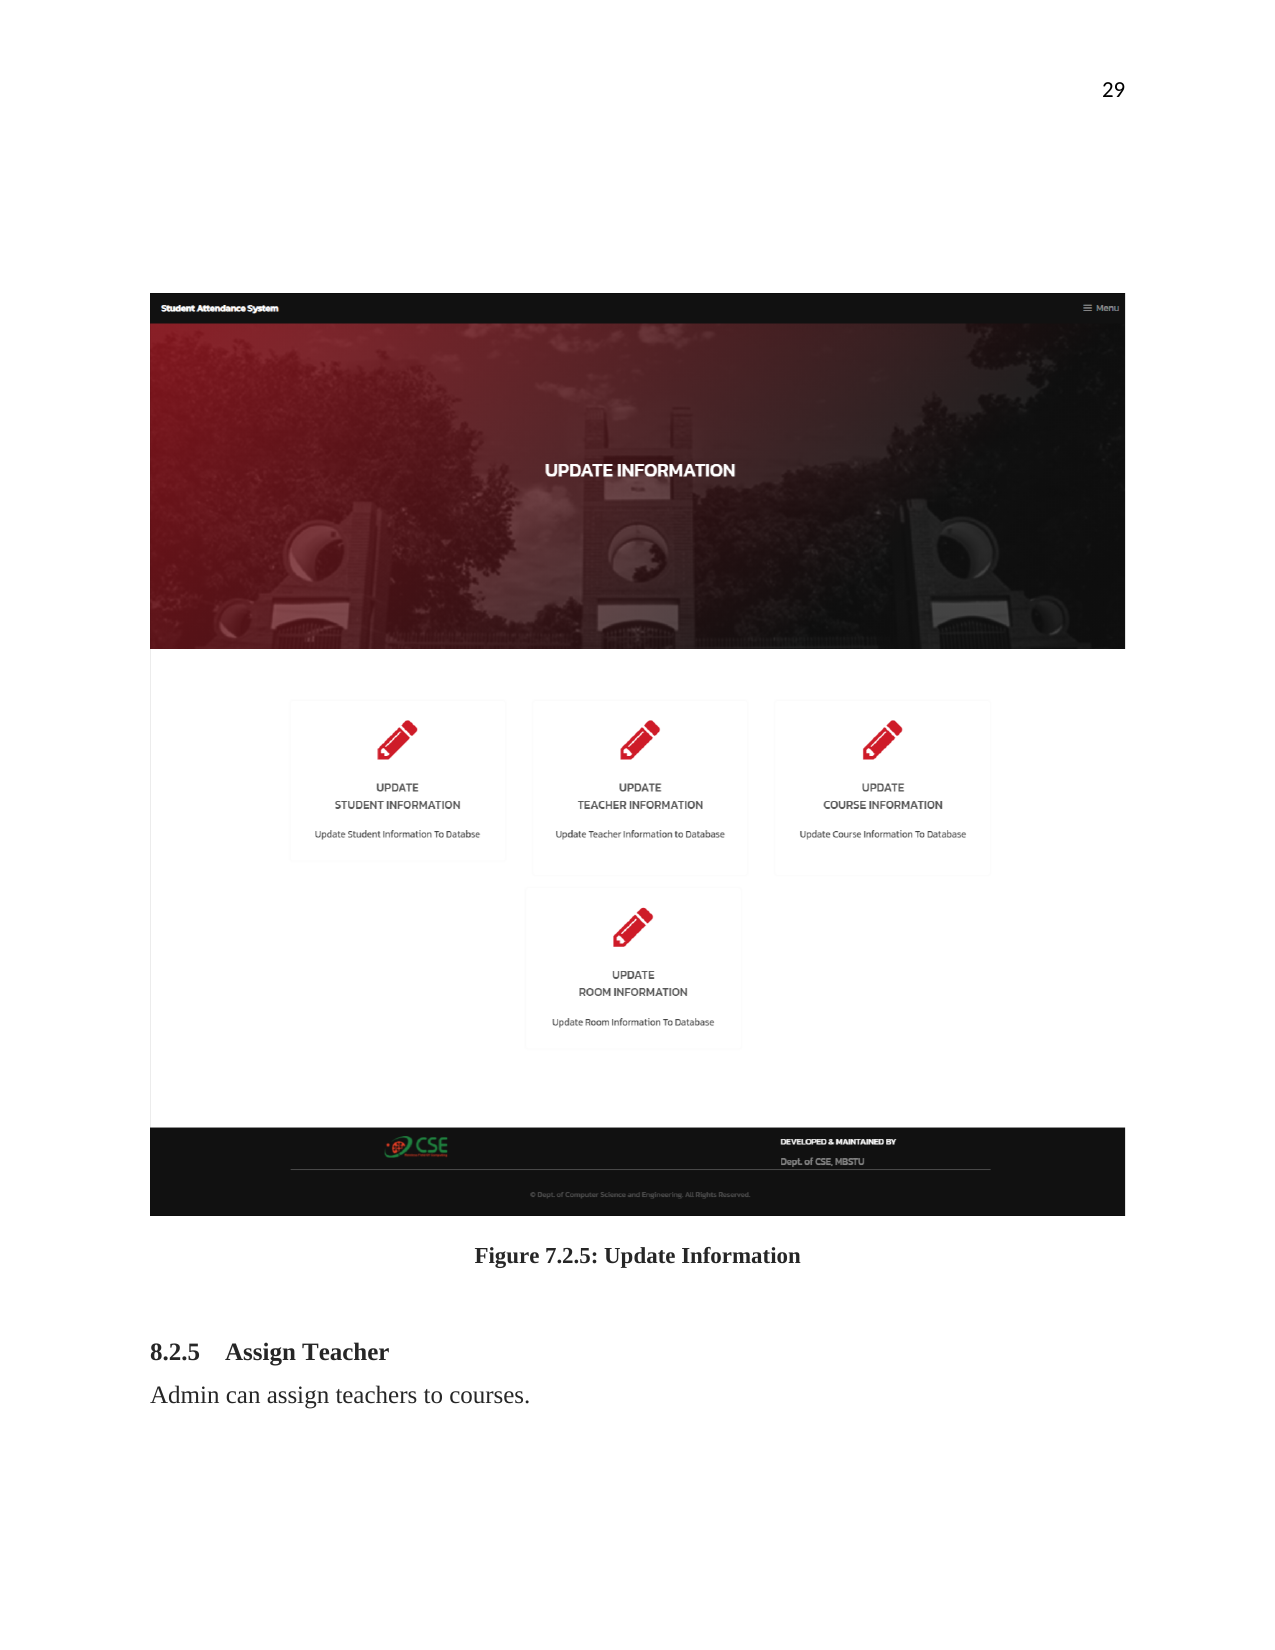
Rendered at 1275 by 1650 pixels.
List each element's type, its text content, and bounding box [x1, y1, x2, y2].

subtitle Assign Teacher [150, 1337, 1125, 1366]
subtitle Figure 7.2.5: Update Information [150, 1242, 1125, 1268]
picture [150, 293, 1125, 1216]
text Admin can assign teachers to courses. [150, 1380, 1125, 1409]
